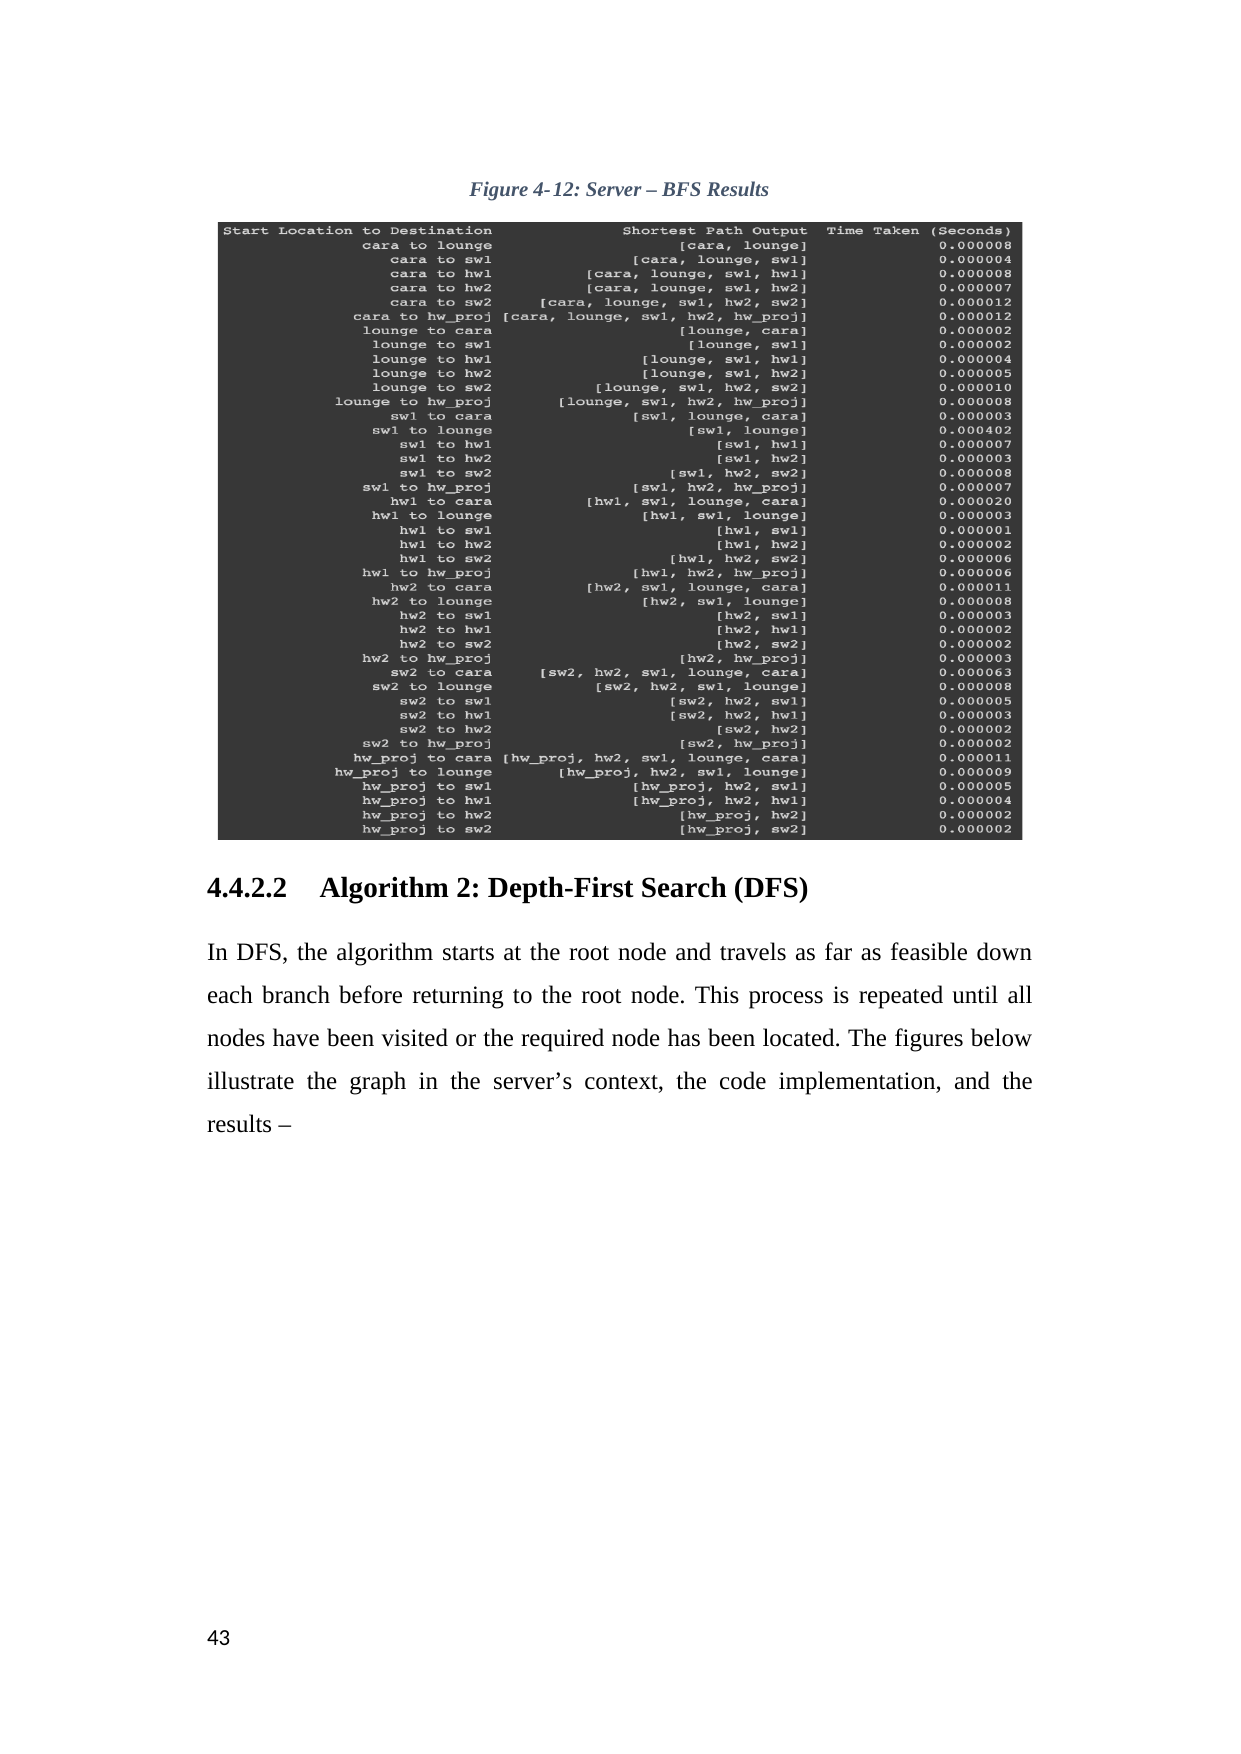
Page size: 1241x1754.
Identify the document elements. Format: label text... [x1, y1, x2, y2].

text In DFS, the algorithm starts at the root node and travels as far as feasible down each branch before returning to the root node. This process is repeated until all nodes have been visited or the required node has been located. The figures below illustrate the graph in the server’s context, the code implementation, and the results – [207, 937, 1033, 1138]
list Algorithm 2: Depth-First Search (DFS) [207, 870, 1033, 903]
picture [217, 222, 1023, 840]
text Figure 4-12: Server – BFS Results [207, 177, 1033, 201]
